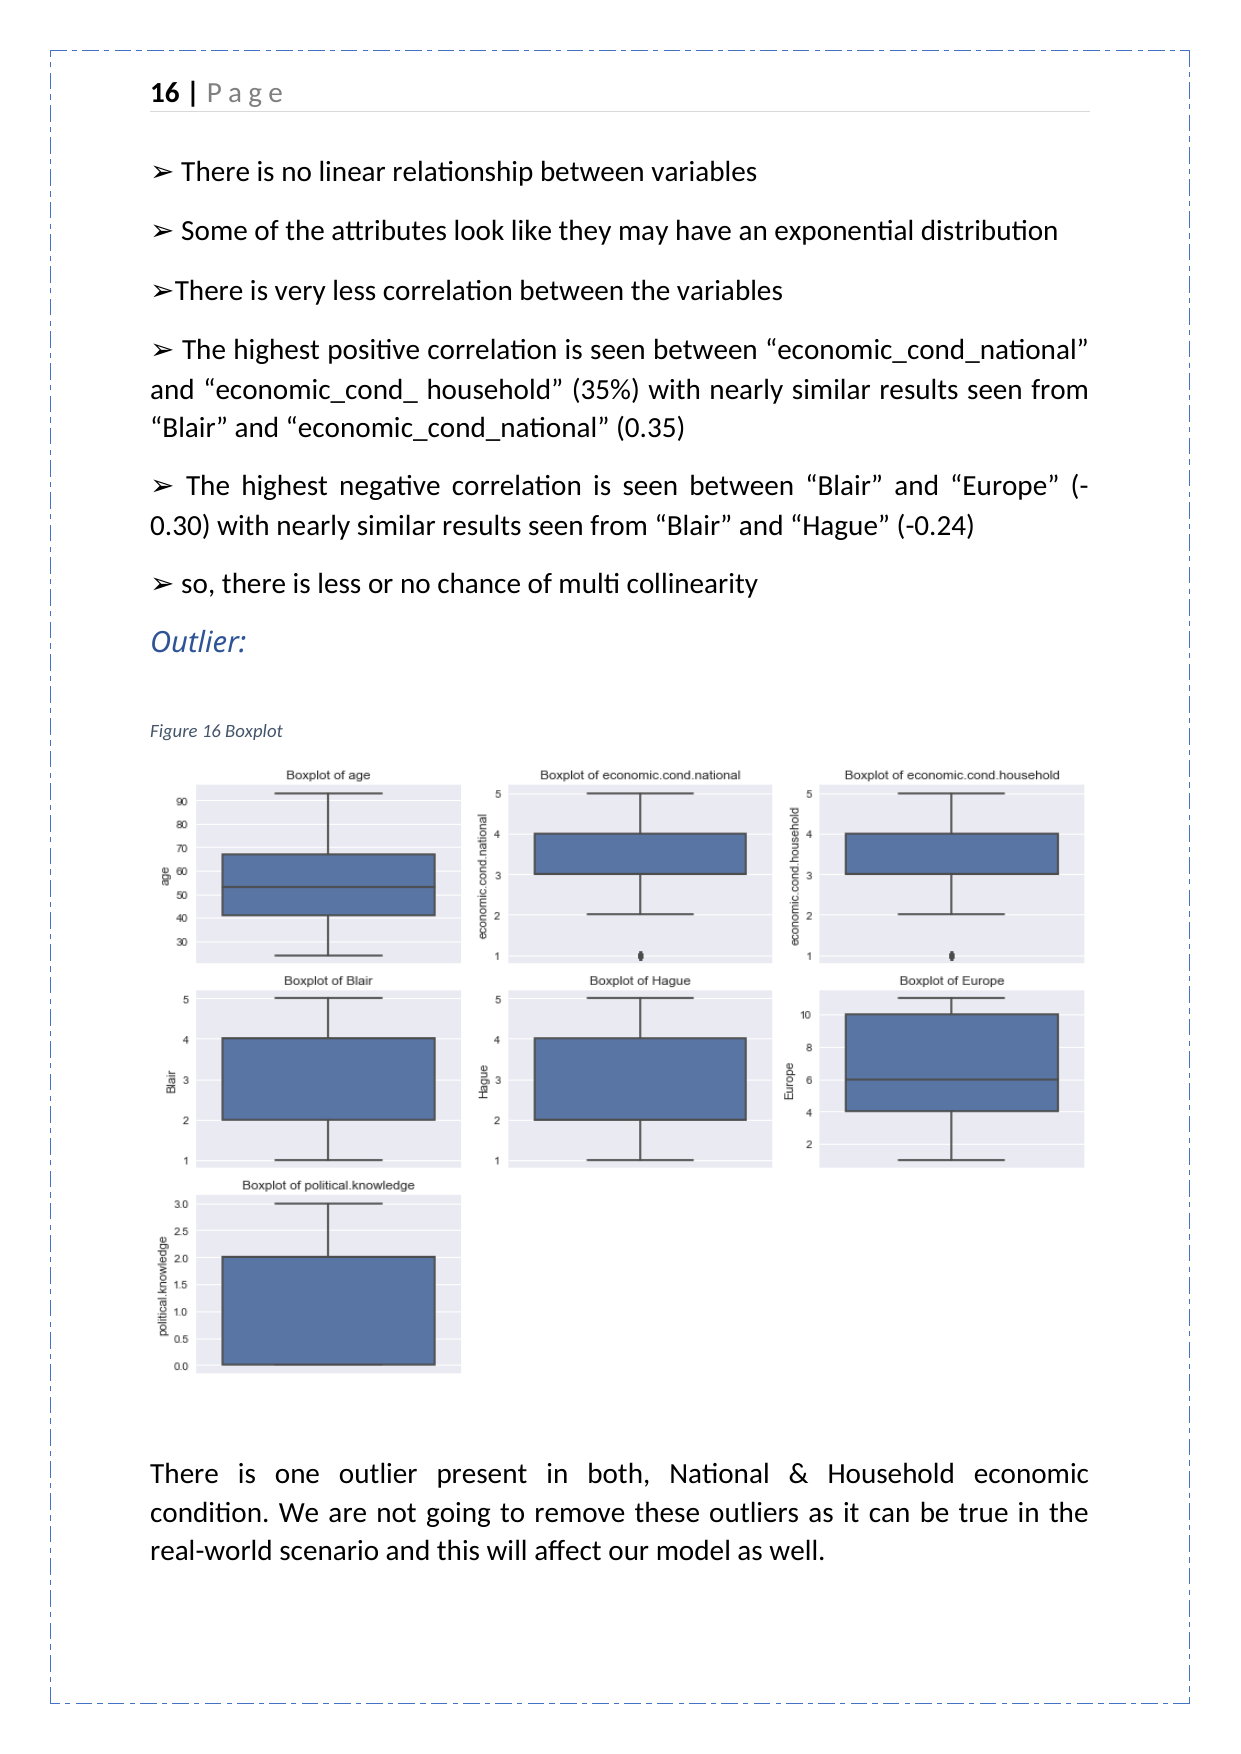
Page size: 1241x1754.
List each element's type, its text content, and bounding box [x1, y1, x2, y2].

text There is one outlier present in both, National & Household economic condition. We are not going to remove these outliers as it can be true in the real-world scenario and this will affect our model as well. [150, 1456, 1090, 1568]
text ➢There is very less correlation between the variables [150, 269, 1090, 309]
text ➢ The highest positive correlation is seen between “economic_cond_national” and “economic_cond_ household” (35%) with nearly similar results seen from “Blair” and “economic_cond_national” (0.35) [150, 328, 1090, 445]
text Figure 16 Boxplot [150, 719, 1090, 742]
text ➢ Some of the attributes look like they may have an exponential distribution [150, 209, 1090, 249]
text ➢ so, there is less or no chance of multi collinearity [150, 562, 1090, 602]
picture [150, 763, 1091, 1381]
subtitle Outlier: [150, 622, 1090, 661]
text ➢ The highest negative correlation is seen between “Blair” and “Europe” (-0.30) with nearly similar results seen from “Blair” and “Hague” (-0.24) [150, 464, 1090, 543]
text ➢ There is no linear relationship between variables [150, 150, 1090, 190]
